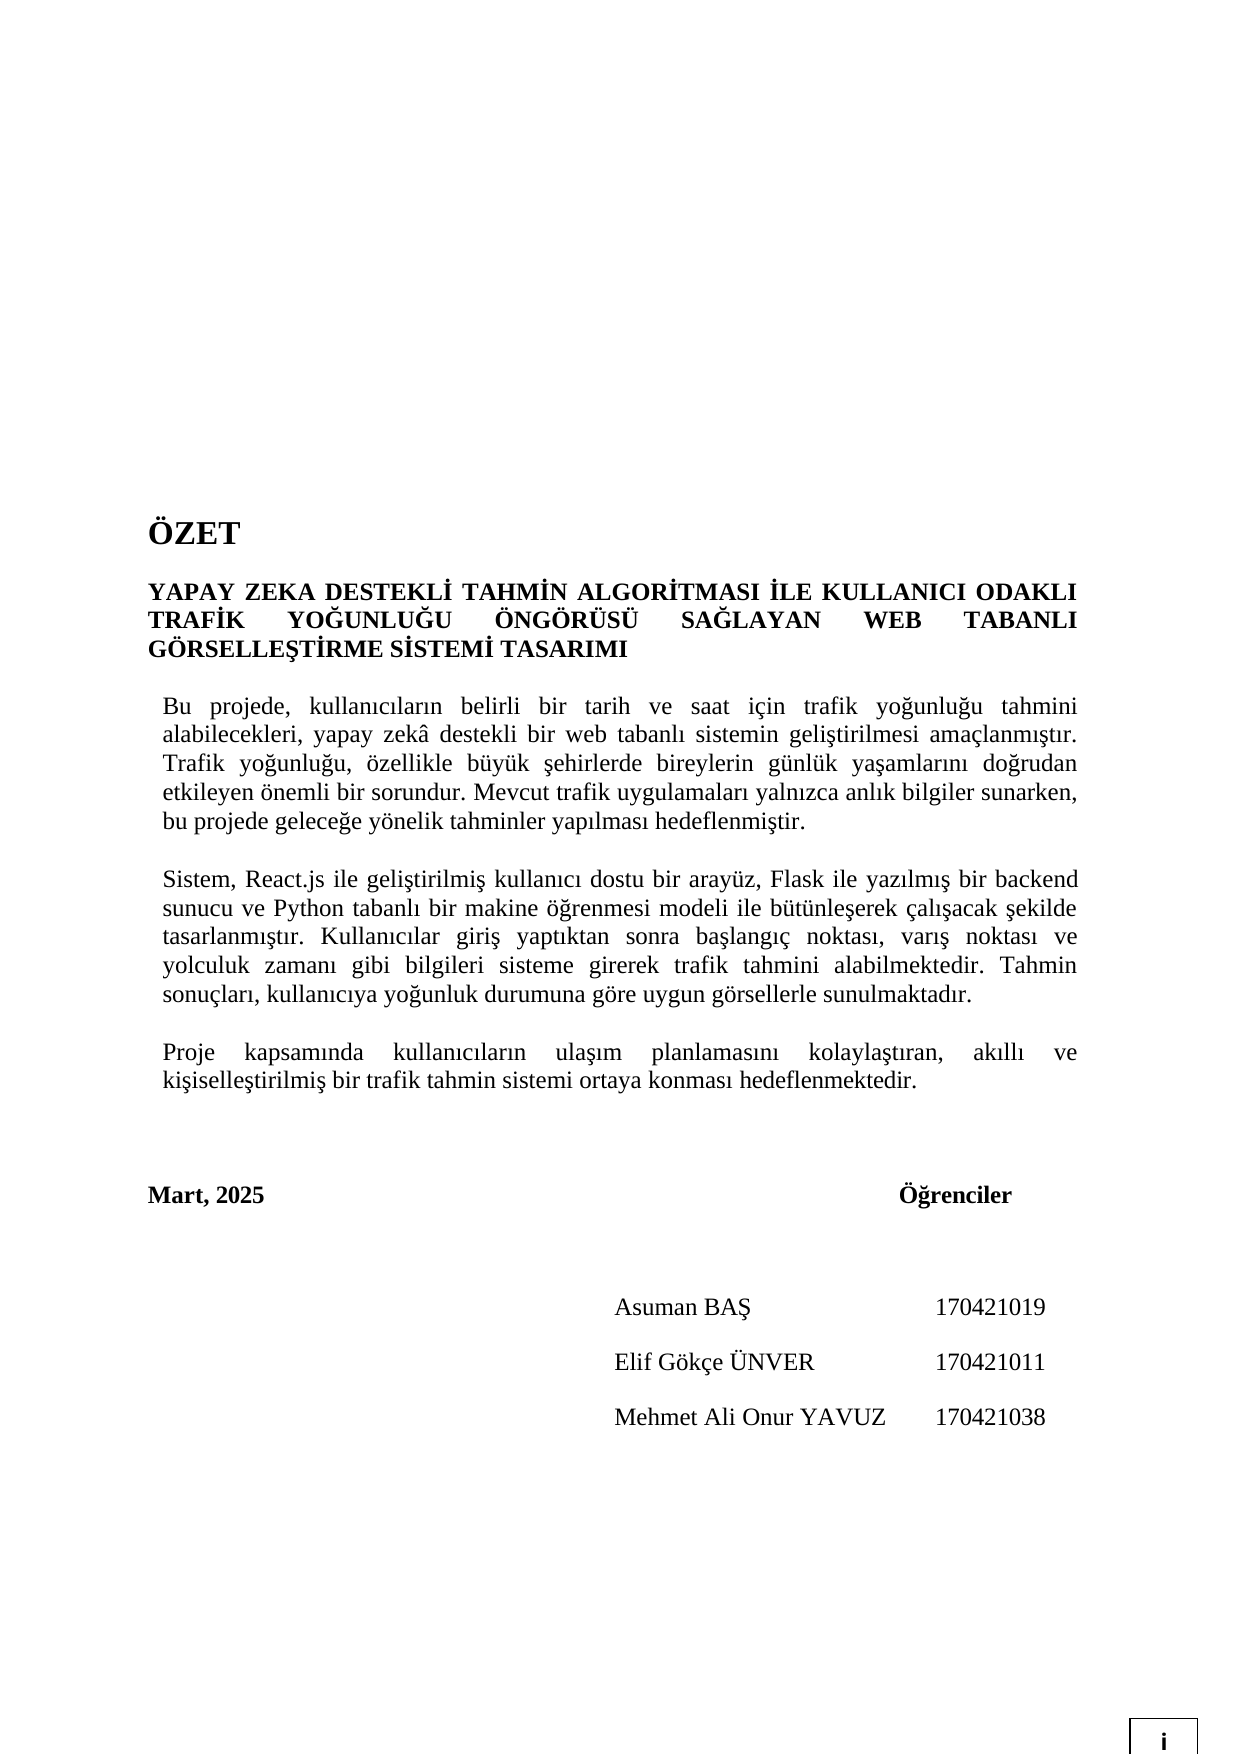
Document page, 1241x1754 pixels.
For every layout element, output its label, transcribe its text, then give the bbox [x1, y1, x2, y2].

table_header Asuman BAŞ [614, 1292, 935, 1334]
text Bu projede, kullanıcıların belirli bir tarih ve saat için trafik yoğunluğu tahmini alabilecekleri, yapay zekâ destekli bir web tabanlı sistemin geliştirilmesi amaçlanmıştır. Trafik yoğunluğu, özellikle büyük şehirlerde bireylerin günlük yaşamlarını doğrudan etkileyen önemli bir sorundur. Mevcut trafik uygulamaları yalnızca anlık bilgiler sunarken, bu projede geleceğe yönelik tahminler yapılması hedeflenmiştir. [162, 691, 1078, 834]
table_header 170421019 [935, 1292, 1095, 1334]
text ÖZET [148, 513, 1078, 552]
text Sistem, React.js ile geliştirilmiş kullanıcı dostu bir arayüz, Flask ile yazılmış bir backend sunucu ve Python tabanlı bir makine öğrenmesi modeli ile bütünleşerek çalışacak şekilde tasarlanmıştır. Kullanıcılar giriş yaptıktan sonra başlangıç noktası, varış noktası ve yolculuk zamanı gibi bilgileri sisteme girerek trafik tahmini alabilmektedir. Tahmin sonuçları, kullanıcıya yoğunluk durumuna göre uygun görsellerle sunulmaktadır. [162, 864, 1078, 1008]
text YAPAY ZEKA DESTEKLİ TAHMİN ALGORİTMASI İLE KULLANICI ODAKLI TRAFİK YOĞUNLUĞU ÖNGÖRÜSÜ SAĞLAYAN WEB TABANLI GÖRSELLEŞTİRME SİSTEMİ TASARIMI [148, 577, 1078, 663]
table_cell 170421038 [935, 1389, 1095, 1431]
table_cell Elif Gökçe ÜNVER [614, 1334, 935, 1389]
table_cell 170421011 [935, 1334, 1095, 1389]
text Mart, 2025 Öğrenciler [148, 1180, 1093, 1209]
table_cell Mehmet Ali Onur YAVUZ [614, 1389, 935, 1431]
text Proje kapsamında kullanıcıların ulaşım planlamasını kolaylaştıran, akıllı ve kişiselleştirilmiş bir trafik tahmin sistemi ortaya konması hedeflenmektedir. [162, 1037, 1078, 1094]
